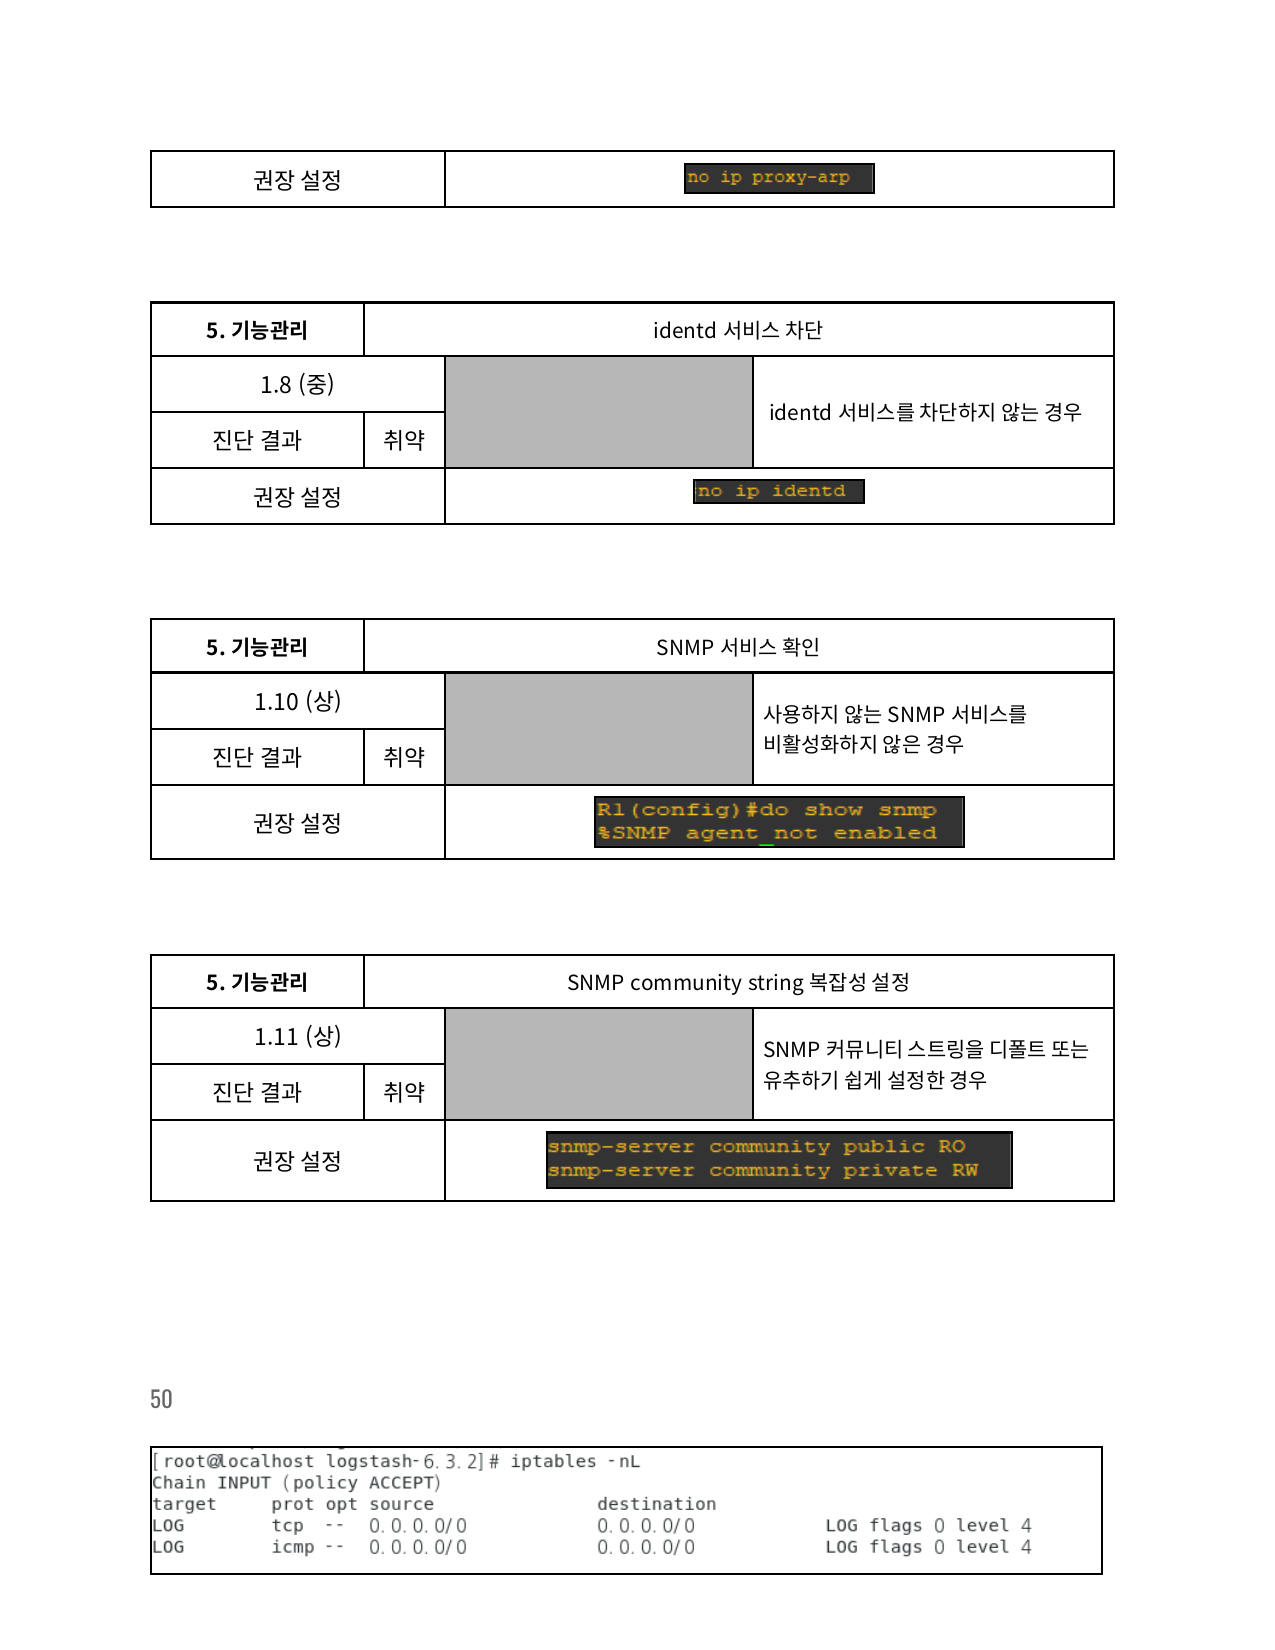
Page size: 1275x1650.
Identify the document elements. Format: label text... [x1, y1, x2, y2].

table_cell SNMP 커뮤니티 스트링을 디폴트 또는 유추하기 쉽게 설정한 경우 [754, 1009, 1113, 1119]
table_cell 1.8 (중) [152, 357, 444, 411]
table_cell 진단 결과 [152, 413, 363, 467]
picture [548, 1134, 1011, 1187]
table_header SNMP 서비스 확인 [365, 620, 1113, 671]
table_cell 취약 [365, 1065, 444, 1119]
table_cell [446, 469, 1113, 523]
table_header 5. 기능관리 [152, 620, 363, 671]
table_cell 1.10 (상) [152, 674, 444, 728]
table_cell 취약 [365, 413, 444, 467]
picture [596, 798, 963, 846]
table_cell 취약 [365, 730, 444, 784]
table_header 5. 기능관리 [152, 956, 363, 1007]
table_cell identd 서비스를 차단하지 않는 경우 [754, 357, 1113, 467]
table_header identd 서비스 차단 [365, 304, 1113, 354]
table_cell 권장 설정 [152, 152, 444, 206]
table_cell [446, 357, 752, 467]
table_cell [446, 674, 752, 784]
picture [686, 165, 873, 192]
table_cell 진단 결과 [152, 730, 363, 784]
table_cell 권장 설정 [152, 1121, 444, 1200]
table_cell 사용하지 않는 SNMP 서비스를 비활성화하지 않은 경우 [754, 674, 1113, 784]
picture [152, 1448, 1101, 1573]
table_cell 권장 설정 [152, 469, 444, 523]
table_cell [446, 1009, 752, 1119]
table_cell [446, 152, 1113, 206]
table_cell [446, 1121, 1113, 1200]
table_cell 진단 결과 [152, 1065, 363, 1119]
picture [695, 481, 863, 502]
table_cell 권장 설정 [152, 786, 444, 858]
table_header 5. 기능관리 [152, 304, 363, 354]
table_cell [446, 786, 1113, 858]
table_header SNMP community string 복잡성 설정 [365, 956, 1113, 1007]
table_cell 1.11 (상) [152, 1009, 444, 1063]
